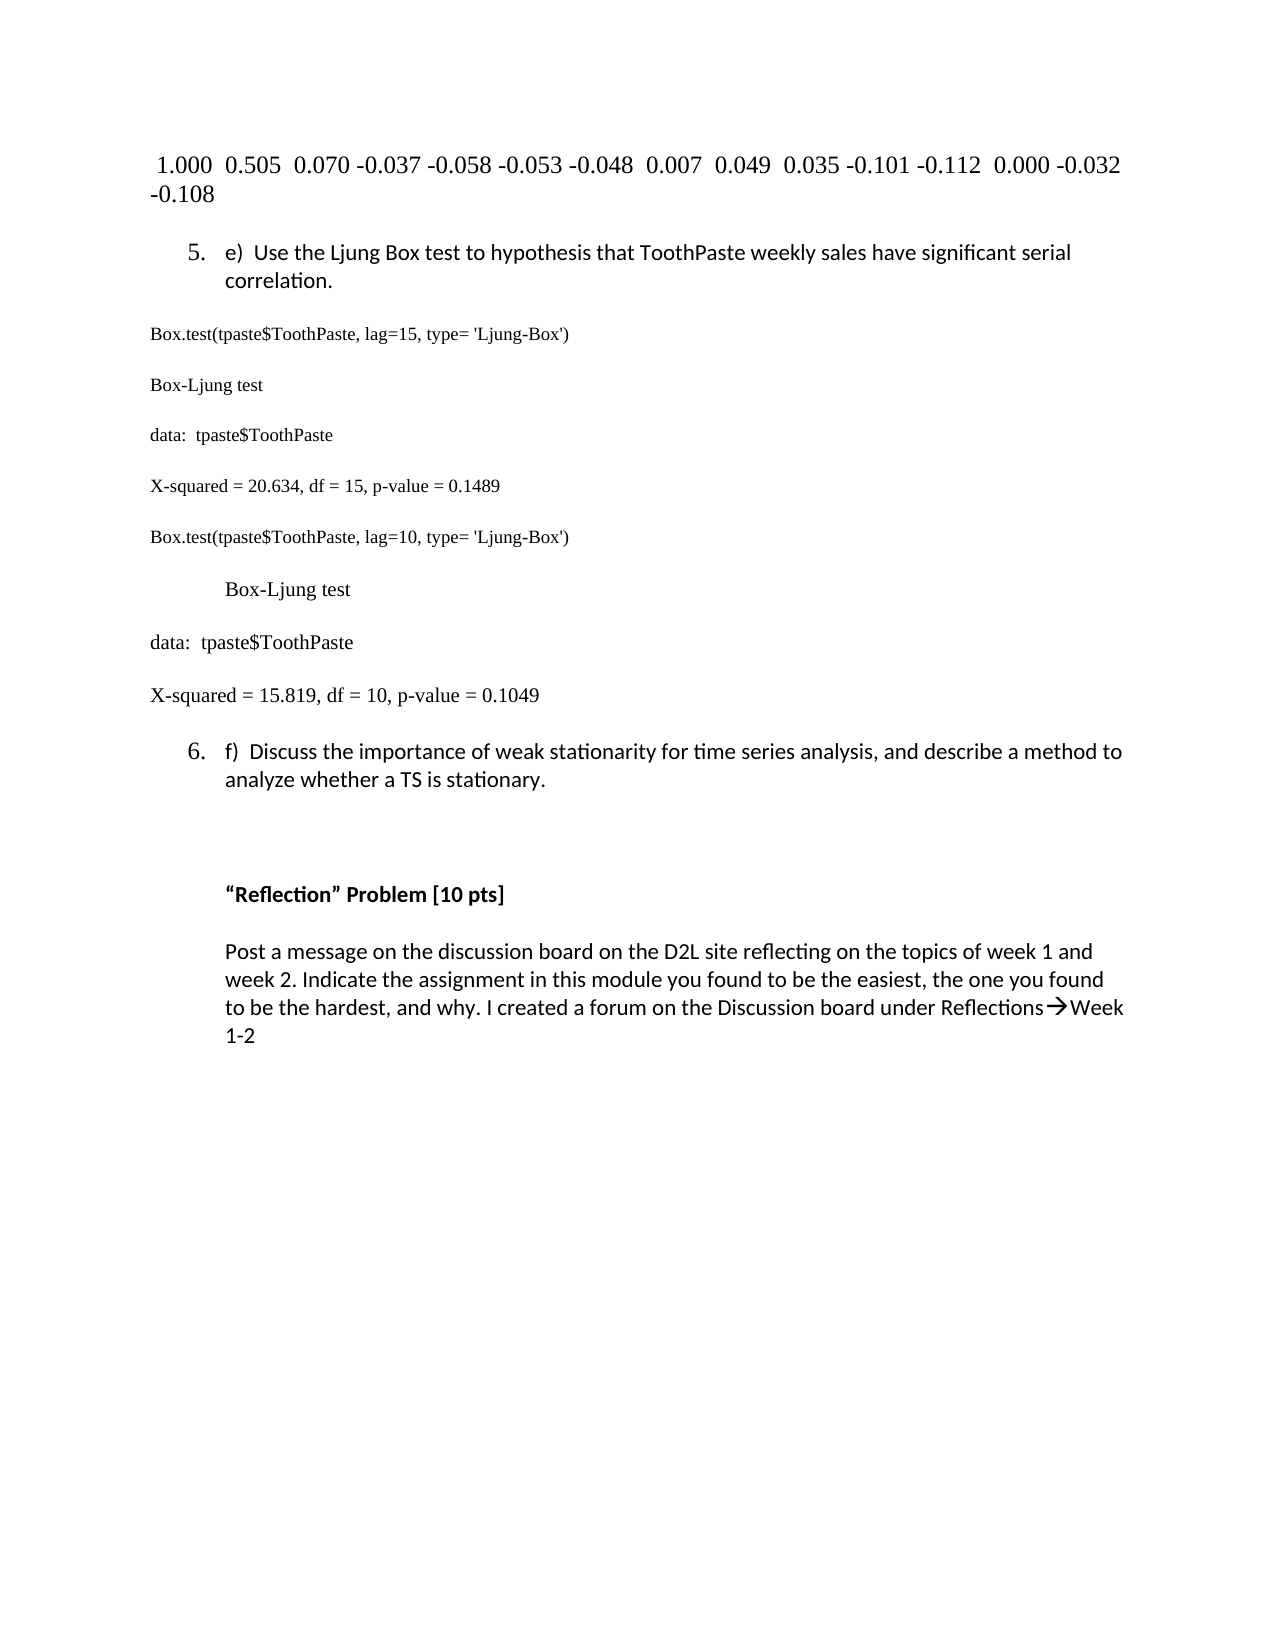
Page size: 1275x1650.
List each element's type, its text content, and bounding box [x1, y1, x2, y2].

list f) Discuss the importance of weak stationarity for time series analysis, and describe a method to analyze whether a TS is stationary. [187, 736, 1125, 793]
text Box-Ljung test [150, 577, 1125, 601]
text “Reflection” Problem [10 pts] [225, 880, 1125, 908]
text X-squared = 20.634, df = 15, p-value = 0.1489 [150, 475, 1125, 497]
list e) Use the Ljung Box test to hypothesis that ToothPaste weekly sales have significant serial correlation. [187, 237, 1125, 294]
text X-squared = 15.819, df = 10, p-value = 0.1049 [150, 683, 1125, 707]
text data: tpaste$ToothPaste [150, 630, 1125, 654]
text Box-Ljung test [150, 374, 1125, 395]
text Box.test(tpaste$ToothPaste, lag=15, type= 'Ljung-Box') [150, 323, 1125, 344]
text data: tpaste$ToothPaste [150, 424, 1125, 446]
list Post a message on the discussion board on the D2L site reflecting on the topics of week 1 and week 2. Indicate the assignment in this module you found to be the easiest, the one you found to be the hardest, and why. I created a forum on the Discussion board under ReflectionsWeek 1-2 [225, 937, 1125, 1049]
text Box.test(tpaste$ToothPaste, lag=10, type= 'Ljung-Box') [150, 526, 1125, 547]
text 1.000 0.505 0.070 -0.037 -0.058 -0.053 -0.048 0.007 0.049 0.035 -0.101 -0.112 0.000 -0.032 -0.108 [150, 150, 1125, 207]
